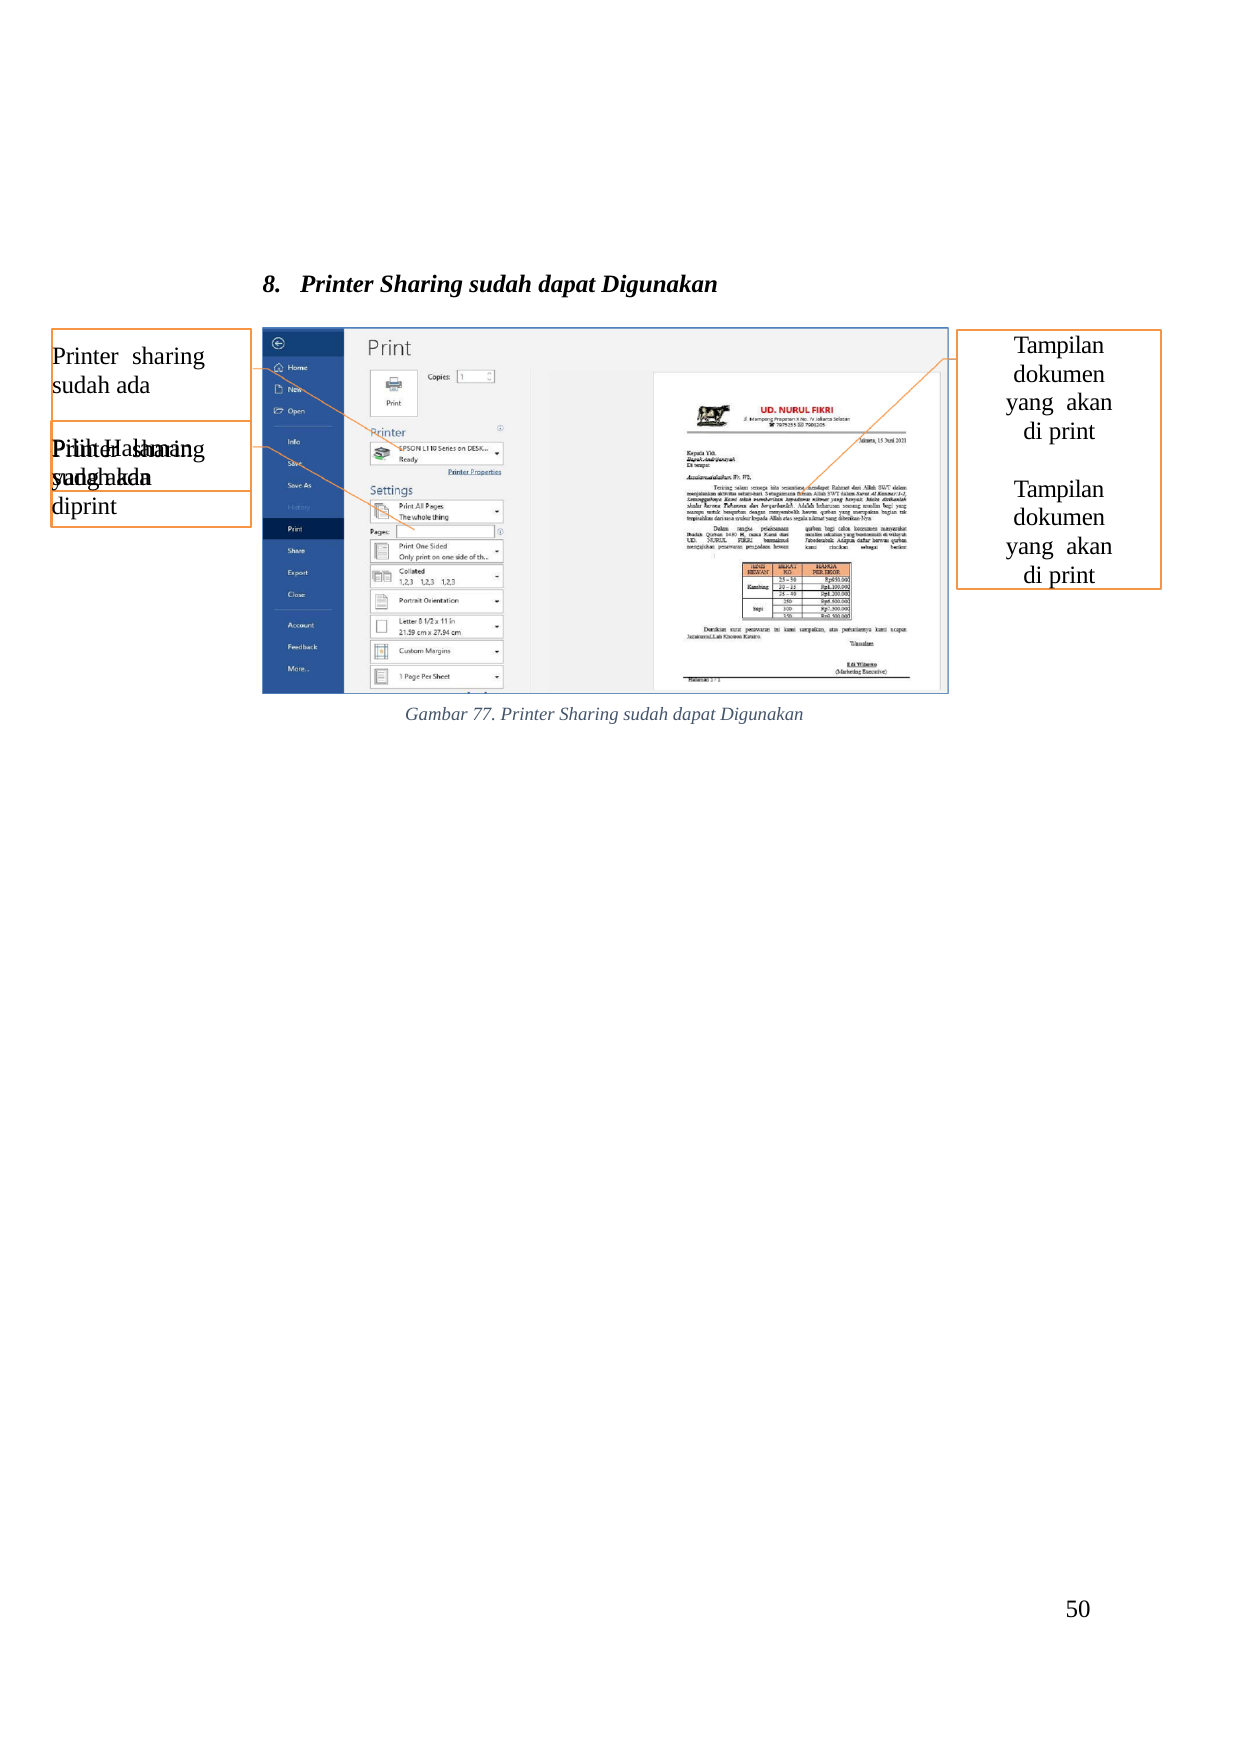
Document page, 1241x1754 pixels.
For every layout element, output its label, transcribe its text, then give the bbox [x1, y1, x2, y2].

picture [252, 327, 958, 694]
subtitle Printer Sharing sudah dapat Digunakan [262, 269, 1090, 298]
